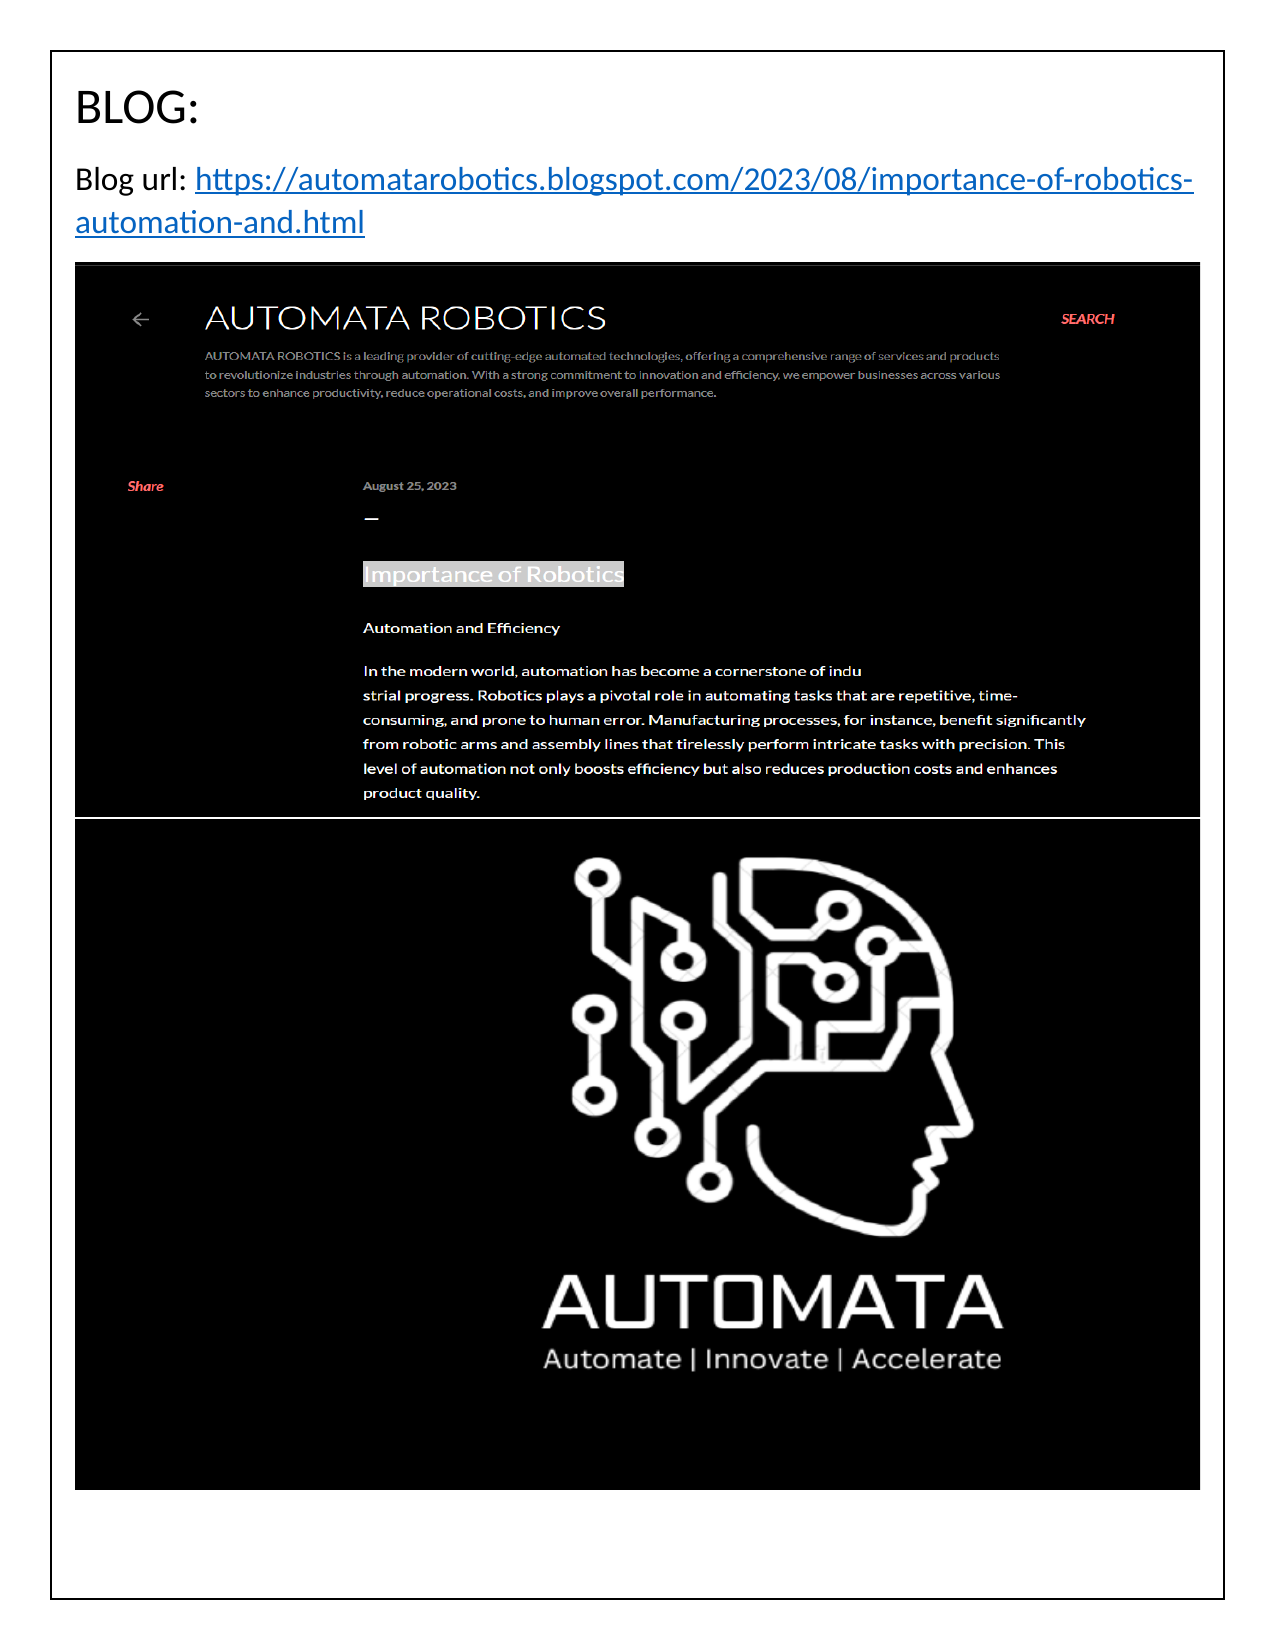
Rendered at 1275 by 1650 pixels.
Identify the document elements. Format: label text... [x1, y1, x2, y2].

picture [75, 262, 1200, 817]
text BLOG: [75, 75, 1200, 136]
text Blog url: https://automatarobotics.blogspot.com/2023/08/importance-of-robotics-automation-and.html [75, 157, 1200, 242]
picture [75, 819, 1200, 1490]
